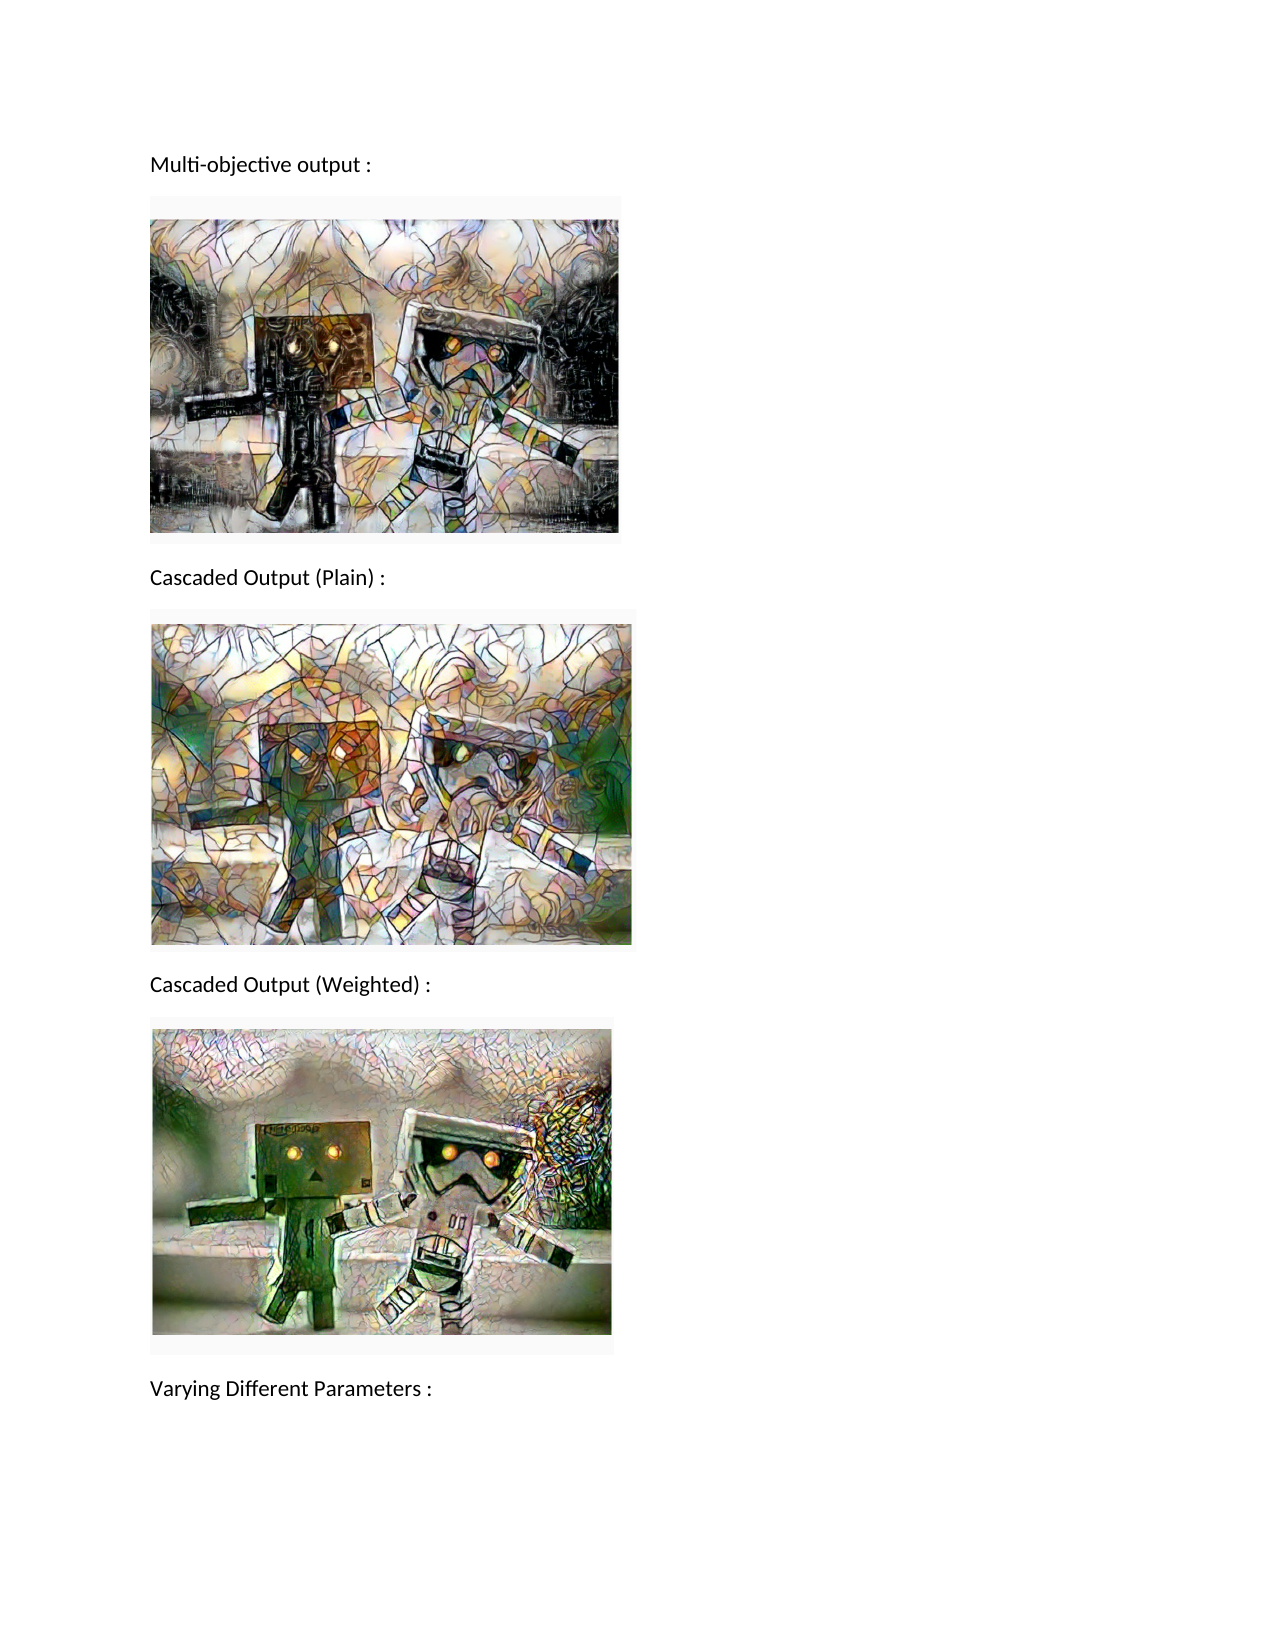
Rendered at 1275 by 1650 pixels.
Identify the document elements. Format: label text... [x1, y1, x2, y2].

text Cascaded Output (Weighted) : [150, 971, 1125, 998]
text Cascaded Output (Plain) : [150, 563, 1125, 591]
picture [150, 609, 637, 952]
picture [150, 196, 622, 544]
picture [150, 1017, 614, 1355]
text Multi-objective output : [150, 150, 1125, 178]
text Varying Different Parameters : [150, 1374, 1125, 1402]
